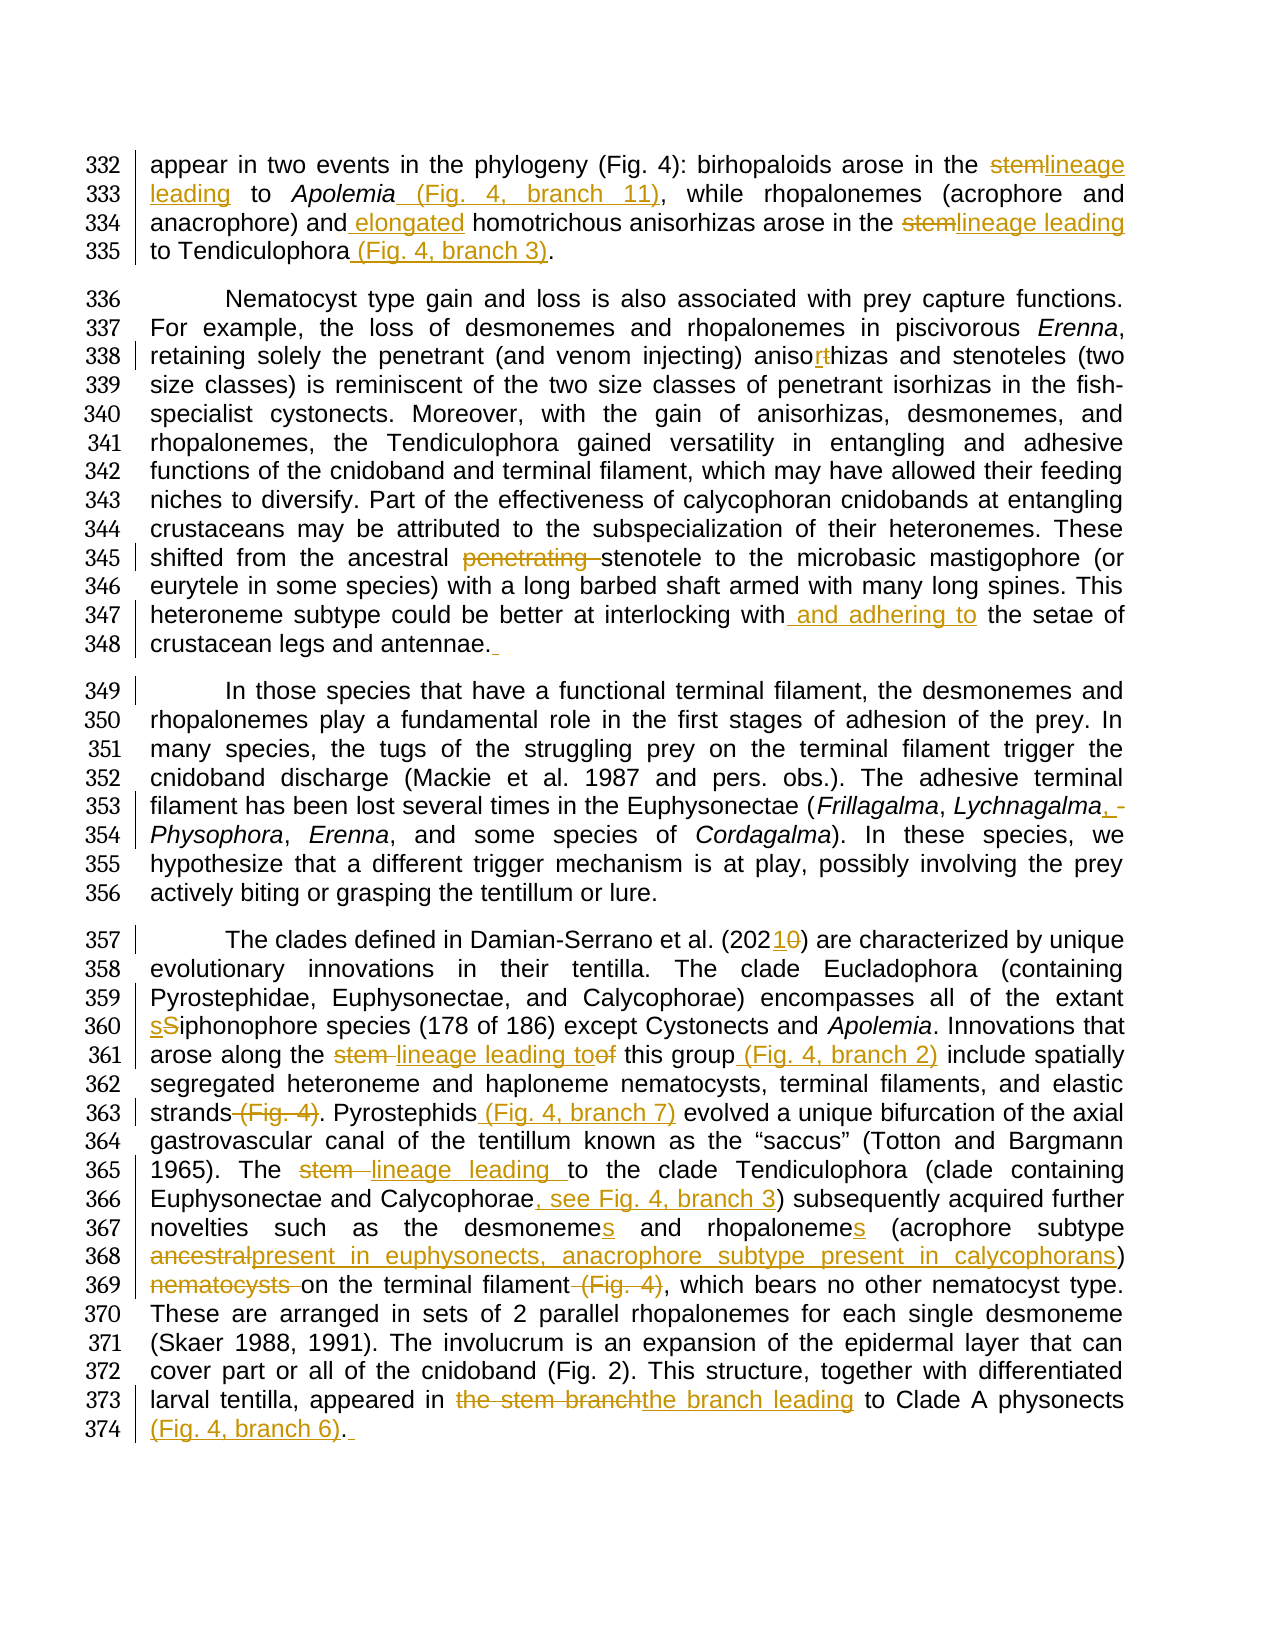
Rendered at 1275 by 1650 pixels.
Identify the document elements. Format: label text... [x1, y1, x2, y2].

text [150, 150, 1125, 265]
text The clades defined in Damian-Serrano et al. (202) are characterized by unique evolutionary innovations in their tentilla. The clade Eucladophora (containing Pyrostephidae, Euphysonectae, and Calycophorae) encompasses all of the extant iphonophore species (178 of 186) except Cystonects and Apolemia. Innovations that arose along the this group include spatially segregated heteroneme and haploneme nematocysts, terminal filaments, and elastic strands. Pyrostephids evolved a unique bifurcation of the axial gastrovascular canal of the tentillum known as the “saccus” (Totton and Bargmann 1965). The to the clade Tendiculophora (clade containing Euphysonectae and Calycophorae) subsequently acquired further novelties such as the desmoneme and rhopaloneme (acrophore subtype ) on the terminal filament, which bears no other nematocyst type. These are arranged in sets of 2 parallel rhopalonemes for each single desmoneme (Skaer 1988, 1991). The involucrum is an expansion of the epidermal layer that can cover part or all of the cnidoband (Fig. 2). This structure, together with differentiated larval tentilla, appeared in to Clade A physonects. [150, 925, 1125, 1442]
text In those species that have a functional terminal filament, the desmonemes and rhopalonemes play a fundamental role in the first stages of adhesion of the prey. In many species, the tugs of the struggling prey on the terminal filament trigger the cnidoband discharge (Mackie et al. 1987 and pers. obs.). The adhesive terminal filament has been lost several times in the Euphysonectae (Frillagalma, LychnagalmaPhysophora, Erenna, and some species of Cordagalma). In these species, we hypothesize that a different trigger mechanism is at play, possibly involving the prey actively biting or grasping the tentillum or lure. [150, 676, 1125, 906]
text Nematocyst type gain and loss is also associated with prey capture functions. For example, the loss of desmonemes and rhopalonemes in piscivorous Erenna, retaining solely the penetrant (and venom injecting) anisohizas and stenoteles (two size classes) is reminiscent of the two size classes of penetrant isorhizas in the fish-specialist cystonects. Moreover, with the gain of anisorhizas, desmonemes, and rhopalonemes, the Tendiculophora gained versatility in entangling and adhesive functions of the cnidoband and terminal filament, which may have allowed their feeding niches to diversify. Part of the effectiveness of calycophoran cnidobands at entangling crustaceans may be attributed to the subspecialization of their heteronemes. These shifted from the ancestral stenotele to the microbasic mastigophore (or eurytele in some species) with a long barbed shaft armed with many long spines. This heteroneme subtype could be better at interlocking with the setae of crustacean legs and antennae. [150, 284, 1125, 657]
